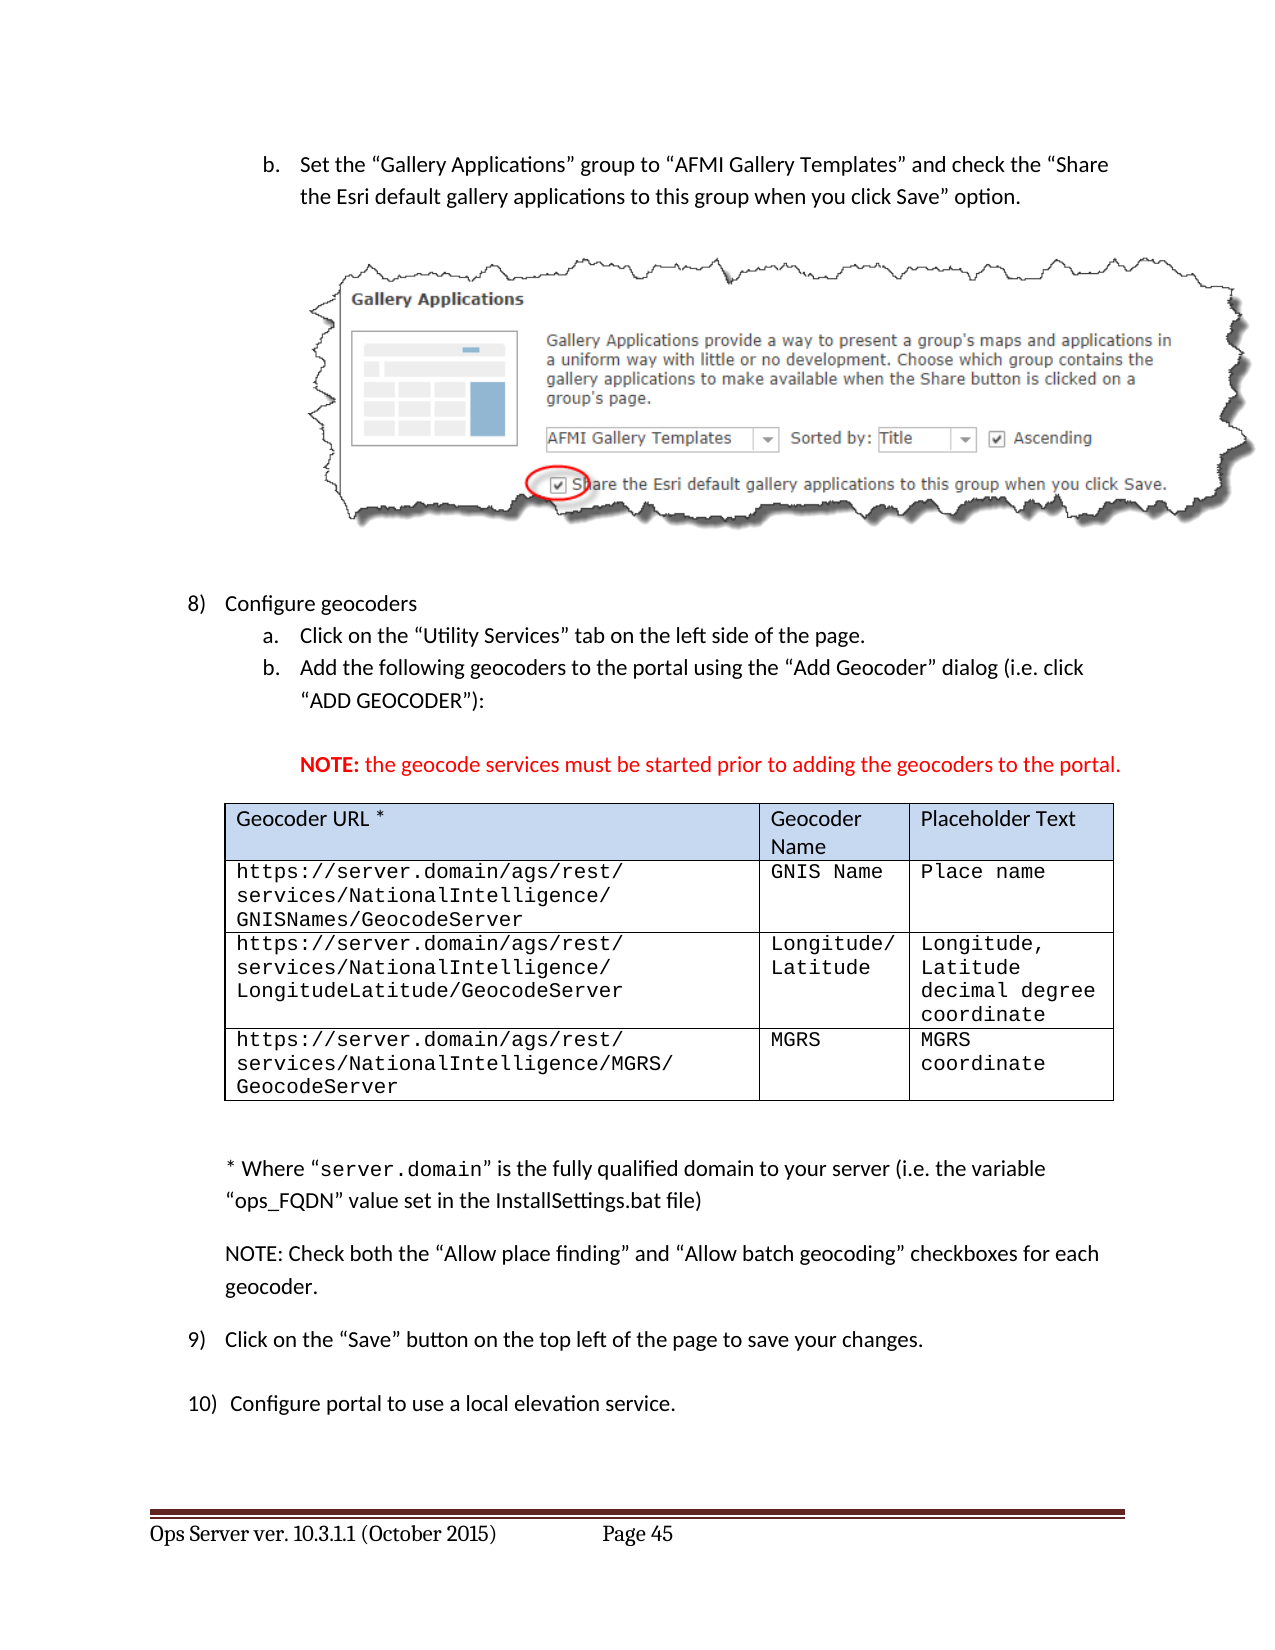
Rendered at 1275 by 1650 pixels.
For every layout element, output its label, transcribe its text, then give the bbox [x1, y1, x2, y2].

table_cell MGRS [760, 1029, 909, 1100]
text NOTE: Check both the “Allow place finding” and “Allow batch geocoding” checkboxes for each geocoder. [225, 1239, 1125, 1300]
table_header Geocoder URL * [226, 804, 759, 860]
list Configure portal to use a local elevation service. [187, 1389, 1125, 1417]
table_cell https://server.domain/ags/rest/services/NationalIntelligence/GNISNames/GeocodeServer [226, 861, 759, 932]
table_header Geocoder Name [760, 804, 909, 860]
table_cell MGRS coordinate [910, 1029, 1113, 1100]
list Set the “Gallery Applications” group to “AFMI Gallery Templates” and check the “Share the Esri default gallery applications to this group when you click Save” option. [262, 150, 1125, 210]
text * Where “server.domain” is the fully qualified domain to your server (i.e. the variable “ops_FQDN” value set in the InstallSettings.bat file) [225, 1154, 1125, 1214]
table_cell Longitude, Latitude decimal degree coordinate [910, 933, 1113, 1028]
list Add the following geocoders to the portal using the “Add Geocoder” dialog (i.e. click “ADD GEOCODER”): [262, 653, 1125, 714]
list NOTE: the geocode services must be started prior to adding the geocoders to the portal. [300, 750, 1125, 778]
list Click on the “Utility Services” tab on the left side of the page. [262, 621, 1125, 649]
table_cell Longitude/ Latitude [760, 933, 909, 1028]
table_cell https://server.domain/ags/rest/services/NationalIntelligence/MGRS/GeocodeServer [226, 1029, 759, 1100]
table_header Placeholder Text [910, 804, 1113, 860]
table_cell GNIS Name [760, 861, 909, 932]
table_cell Place name [910, 861, 1113, 932]
table_cell https://server.domain/ags/rest/services/NationalIntelligence/LongitudeLatitude/GeocodeServer [226, 933, 759, 1028]
list Click on the “Save” button on the top left of the page to save your changes. [187, 1325, 1125, 1353]
picture [300, 246, 1275, 553]
list Configure geocoders [187, 589, 1125, 617]
